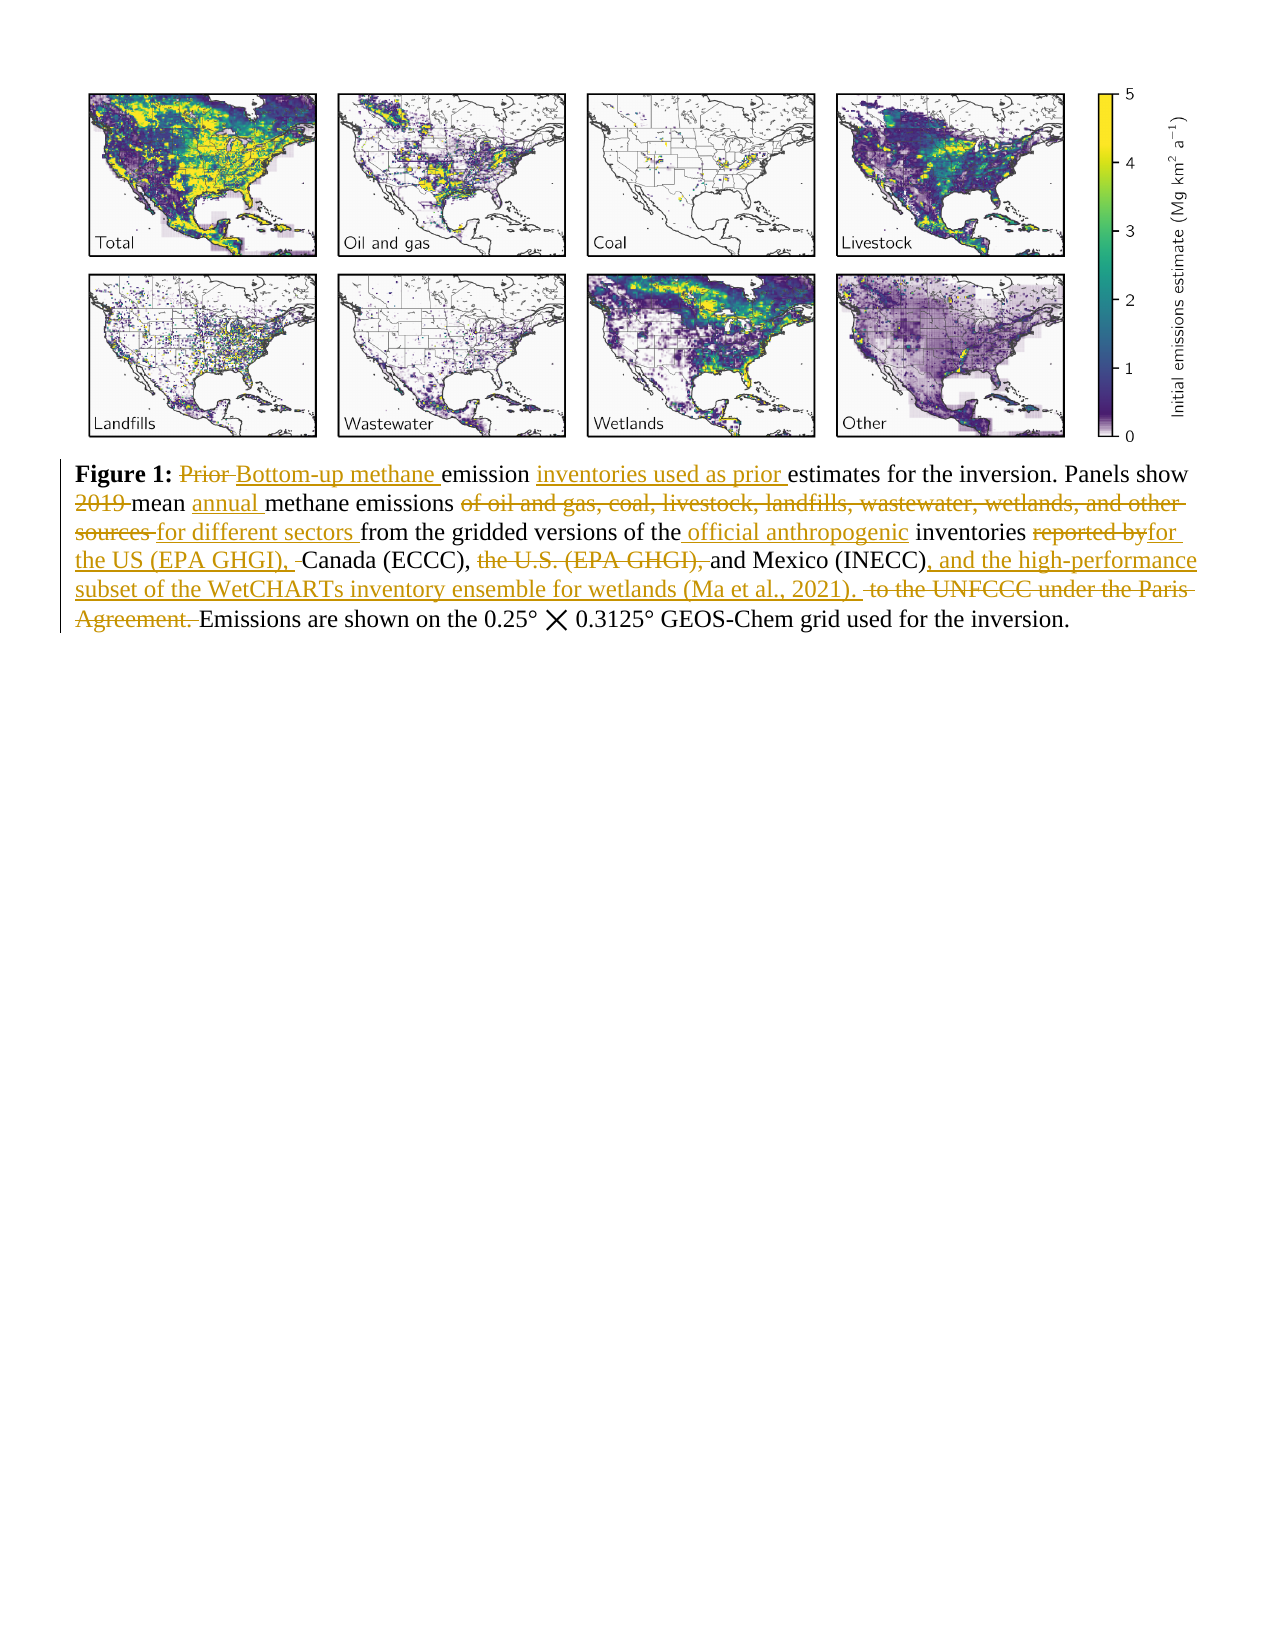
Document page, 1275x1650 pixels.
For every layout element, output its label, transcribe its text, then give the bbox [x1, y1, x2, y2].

text Figure 1: emission estimates for the inversion. Panels show mean methane emissions from the gridded versions of the inventories Canada (ECCC), and Mexico (INECC)Emissions are shown on the 0.25° ⨉ 0.3125° GEOS-Chem grid used for the inversion. [75, 459, 1200, 633]
picture [75, 75, 1200, 459]
